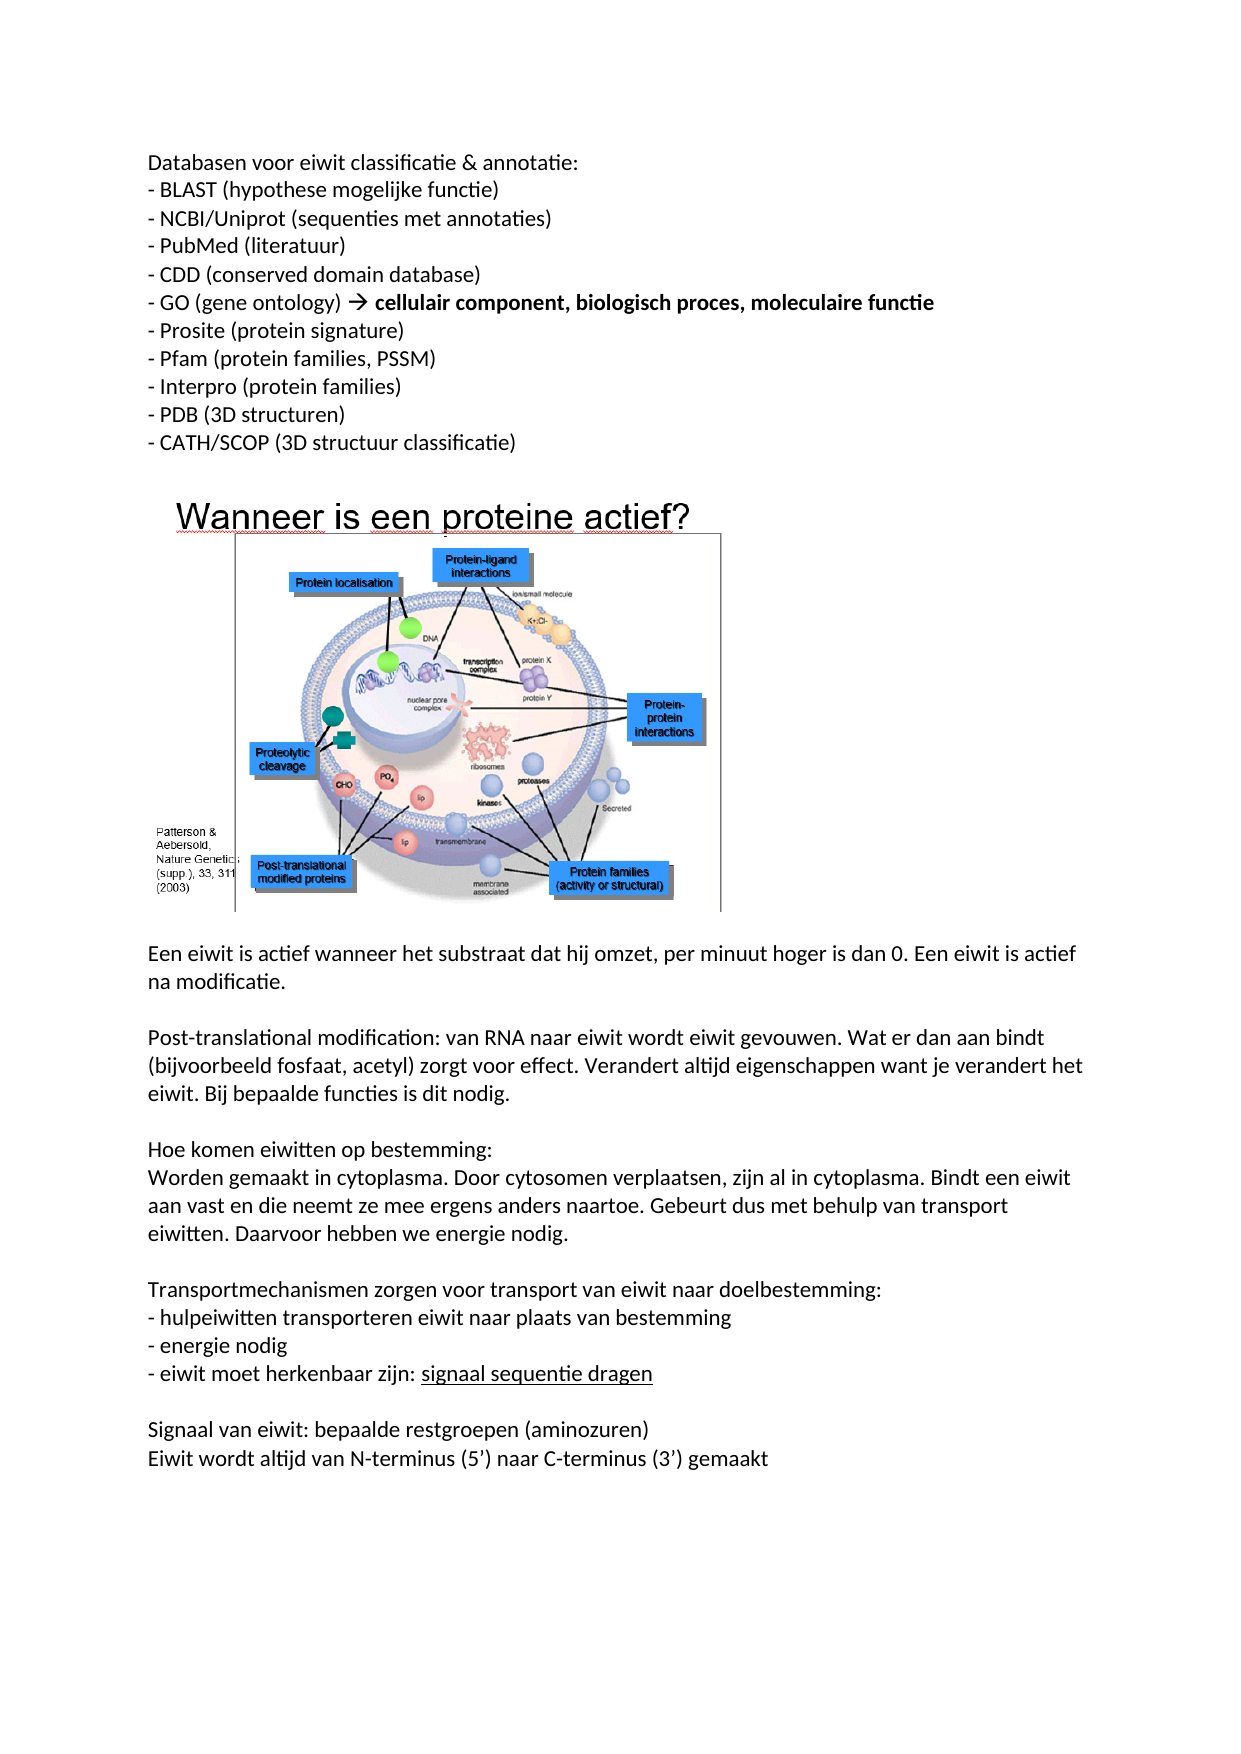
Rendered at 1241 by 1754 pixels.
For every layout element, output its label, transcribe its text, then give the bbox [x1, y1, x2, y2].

text Een eiwit is actief wanneer het substraat dat hij omzet, per minuut hoger is dan 0. Een eiwit is actief na modificatie. [148, 939, 1093, 995]
text - hulpeiwitten transporteren eiwit naar plaats van bestemming [148, 1303, 1093, 1332]
text - CATH/SCOP (3D structuur classificatie) [148, 428, 1093, 456]
text Hoe komen eiwitten op bestemming: [148, 1135, 1093, 1163]
text - Interpro (protein families) [148, 372, 1093, 400]
text - energie nodig [148, 1332, 1093, 1359]
text Signaal van eiwit: bepaalde restgroepen (aminozuren) [148, 1416, 1093, 1444]
text Eiwit wordt altijd van N-terminus (5’) naar C-terminus (3’) gemaakt [148, 1444, 1093, 1472]
picture [147, 483, 731, 912]
text - eiwit moet herkenbaar zijn: signaal sequentie dragen [148, 1359, 1093, 1388]
text - Pfam (protein families, PSSM) [148, 344, 1093, 372]
text - Prosite (protein signature) [148, 316, 1093, 344]
text - CDD (conserved domain database) [148, 260, 1093, 288]
text Worden gemaakt in cytoplasma. Door cytosomen verplaatsen, zijn al in cytoplasma. Bindt een eiwit aan vast en die neemt ze mee ergens anders naartoe. Gebeurt dus met behulp van transport eiwitten. Daarvoor hebben we energie nodig. [148, 1163, 1093, 1247]
text - PDB (3D structuren) [148, 400, 1093, 428]
text Transportmechanismen zorgen voor transport van eiwit naar doelbestemming: [148, 1276, 1093, 1303]
text - PubMed (literatuur) [148, 232, 1093, 260]
text - NCBI/Uniprot (sequenties met annotaties) [148, 204, 1093, 232]
text - BLAST (hypothese mogelijke functie) [148, 176, 1093, 204]
text - GO (gene ontology) cellulair component, biologisch proces, moleculaire functie [148, 288, 1093, 316]
text Post-translational modification: van RNA naar eiwit wordt eiwit gevouwen. Wat er dan aan bindt (bijvoorbeeld fosfaat, acetyl) zorgt voor effect. Verandert altijd eigenschappen want je verandert het eiwit. Bij bepaalde functies is dit nodig. [148, 1023, 1093, 1107]
text Databasen voor eiwit classificatie & annotatie: [148, 148, 1093, 176]
